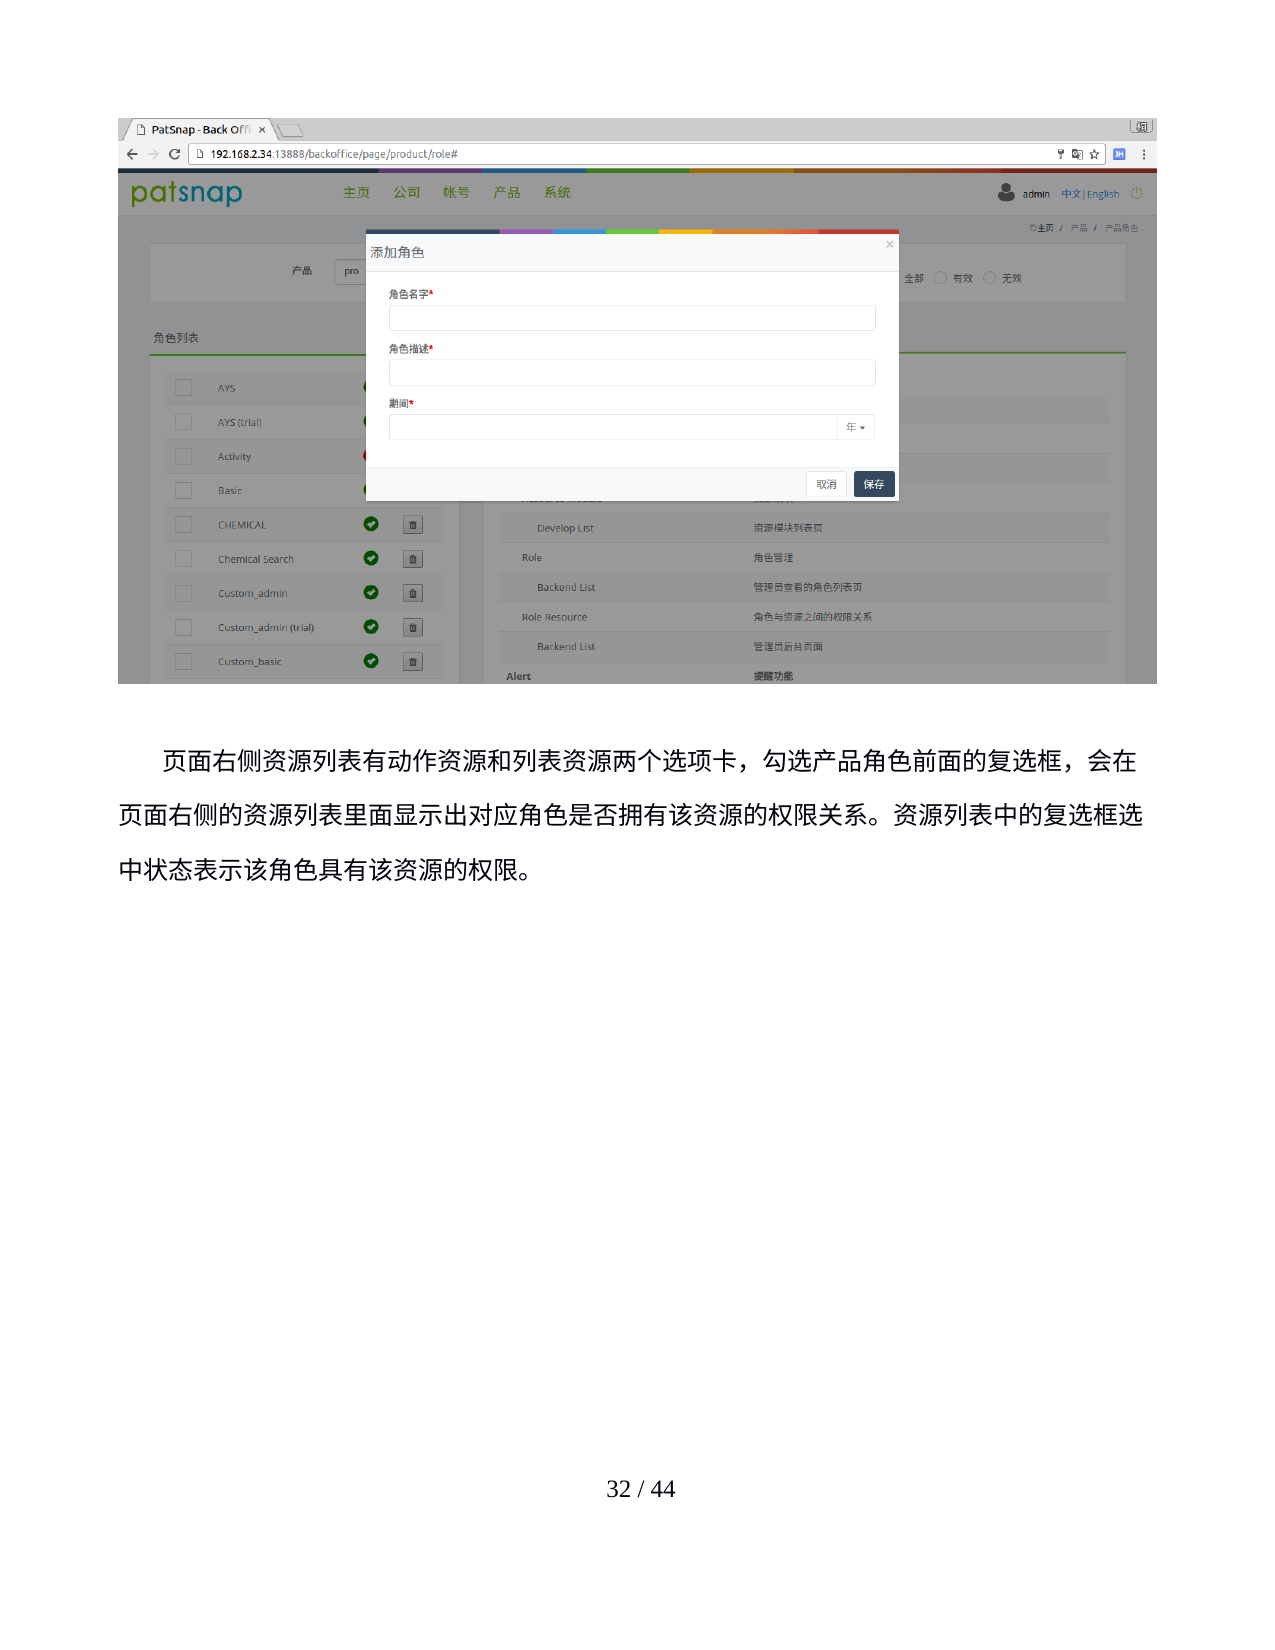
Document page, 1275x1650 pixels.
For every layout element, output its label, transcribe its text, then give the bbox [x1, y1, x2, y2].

text 页面右侧资源列表有动作资源和列表资源两个选项卡，勾选产品角色前面的复选框，会在页面右侧的资源列表里面显示出对应角色是否拥有该资源的权限关系。资源列表中的复选框选中状态表示该角色具有该资源的权限。 [118, 741, 1157, 886]
picture [118, 118, 1157, 684]
